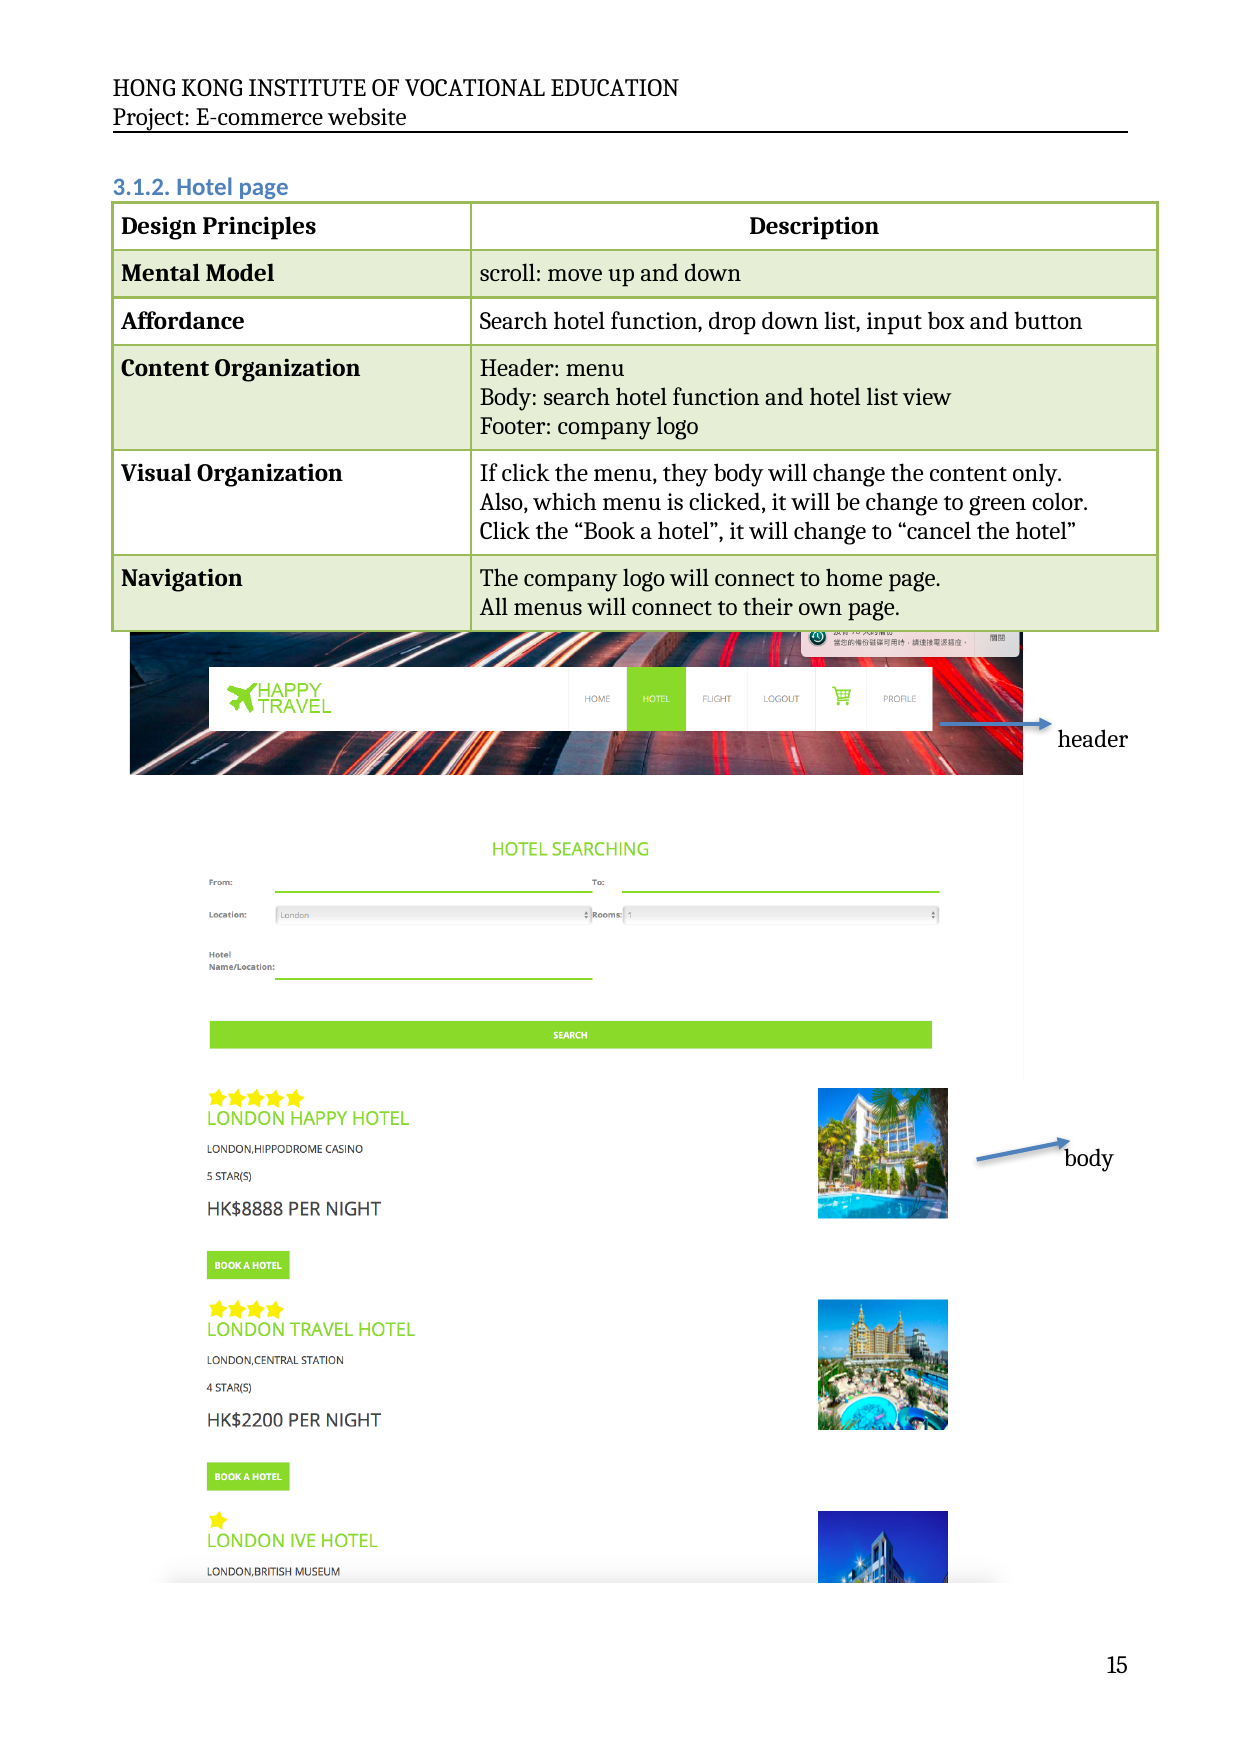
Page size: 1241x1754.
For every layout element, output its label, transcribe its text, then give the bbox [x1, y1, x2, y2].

table_cell If click the menu, they body will change the content only. Also, which menu is clicked, it will be change to green color. Click the “Book a hotel”, it will change to “cancel the hotel” [472, 451, 1156, 554]
table_cell Header: menu Body: search hotel function and hotel list view Footer: company logo [472, 346, 1156, 449]
table_cell Visual Organization [114, 451, 470, 554]
table_cell Mental Model [114, 251, 470, 296]
table_header Description [472, 204, 1156, 249]
text 3.1.2. Hotel page [112, 171, 1128, 201]
table_header Design Principles [114, 204, 470, 249]
table_cell Affordance [114, 299, 470, 344]
table_cell Content Organization [114, 346, 470, 449]
table_cell The company logo will connect to home page. All menus will connect to their own page. [472, 556, 1156, 630]
picture [120, 632, 1039, 1583]
table_cell scroll: move up and down [472, 251, 1156, 296]
table_cell Navigation [114, 556, 470, 630]
table_cell Search hotel function, drop down list, input box and button [472, 299, 1156, 344]
